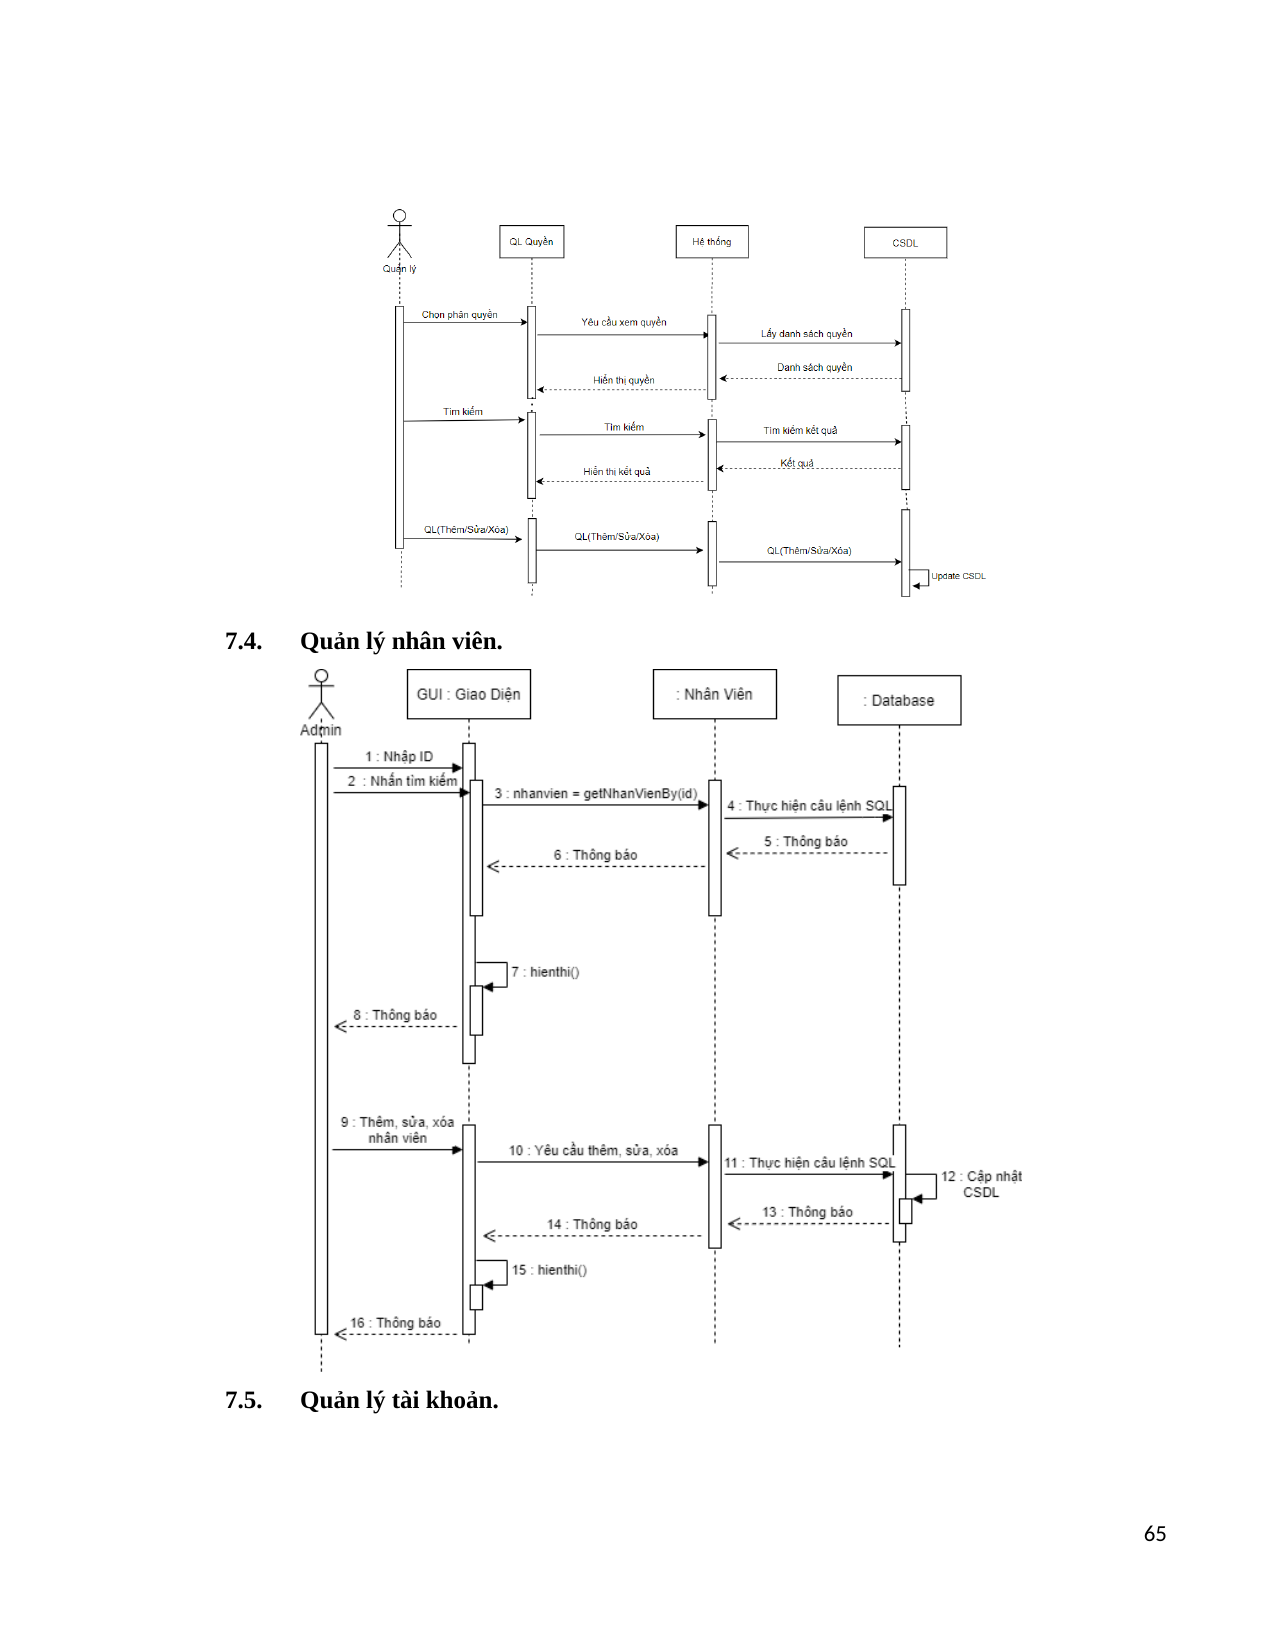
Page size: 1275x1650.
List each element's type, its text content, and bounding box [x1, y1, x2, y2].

list Quản lý nhân viên. [225, 626, 1167, 655]
picture [300, 669, 1022, 1372]
list Quản lý tài khoản. [225, 1385, 1167, 1414]
picture [300, 150, 1047, 613]
